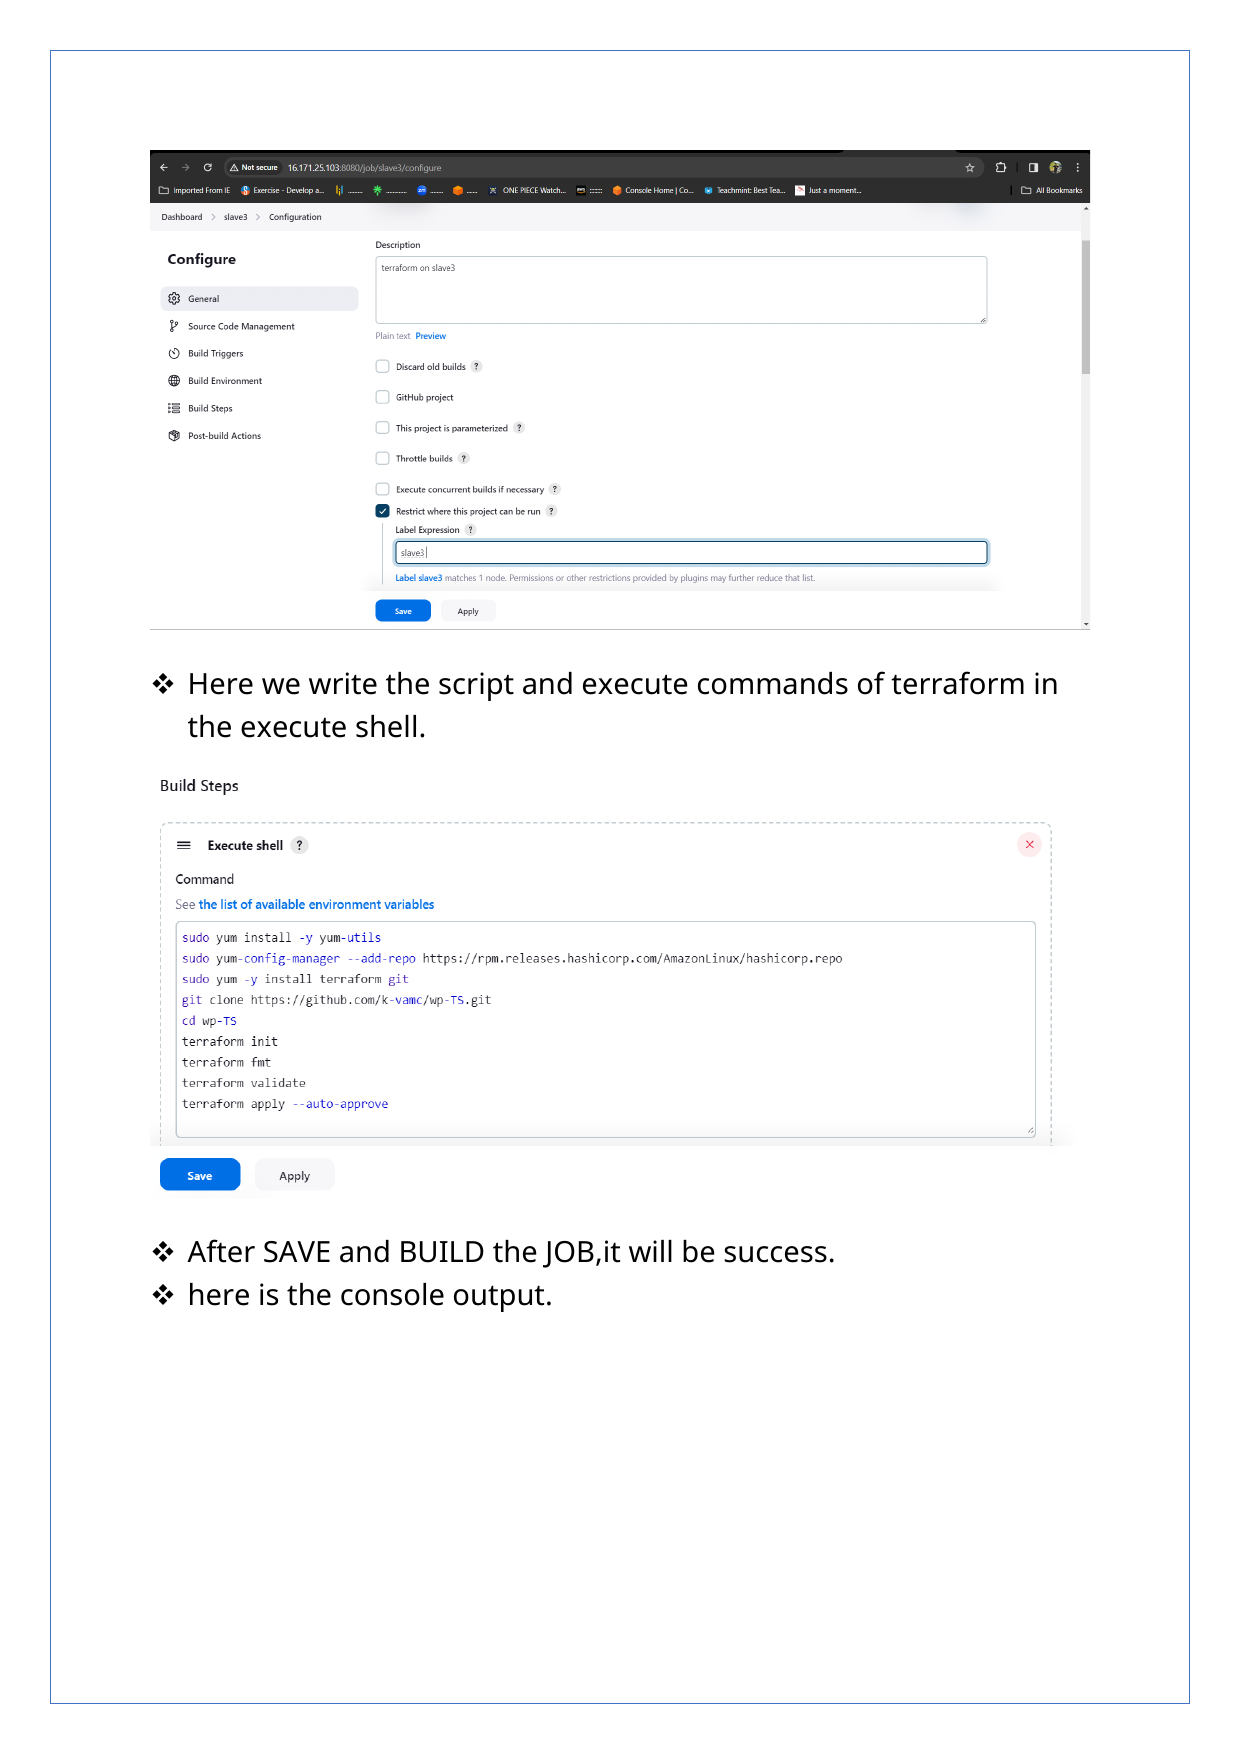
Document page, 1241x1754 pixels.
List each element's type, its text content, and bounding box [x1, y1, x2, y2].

picture [150, 150, 1091, 630]
list Here we write the script and execute commands of terraform in the execute shell. [150, 664, 1090, 746]
picture [150, 766, 1091, 1198]
list After SAVE and BUILD the JOB,it will be success. [150, 1232, 1090, 1271]
list here is the console output. [150, 1274, 1090, 1314]
